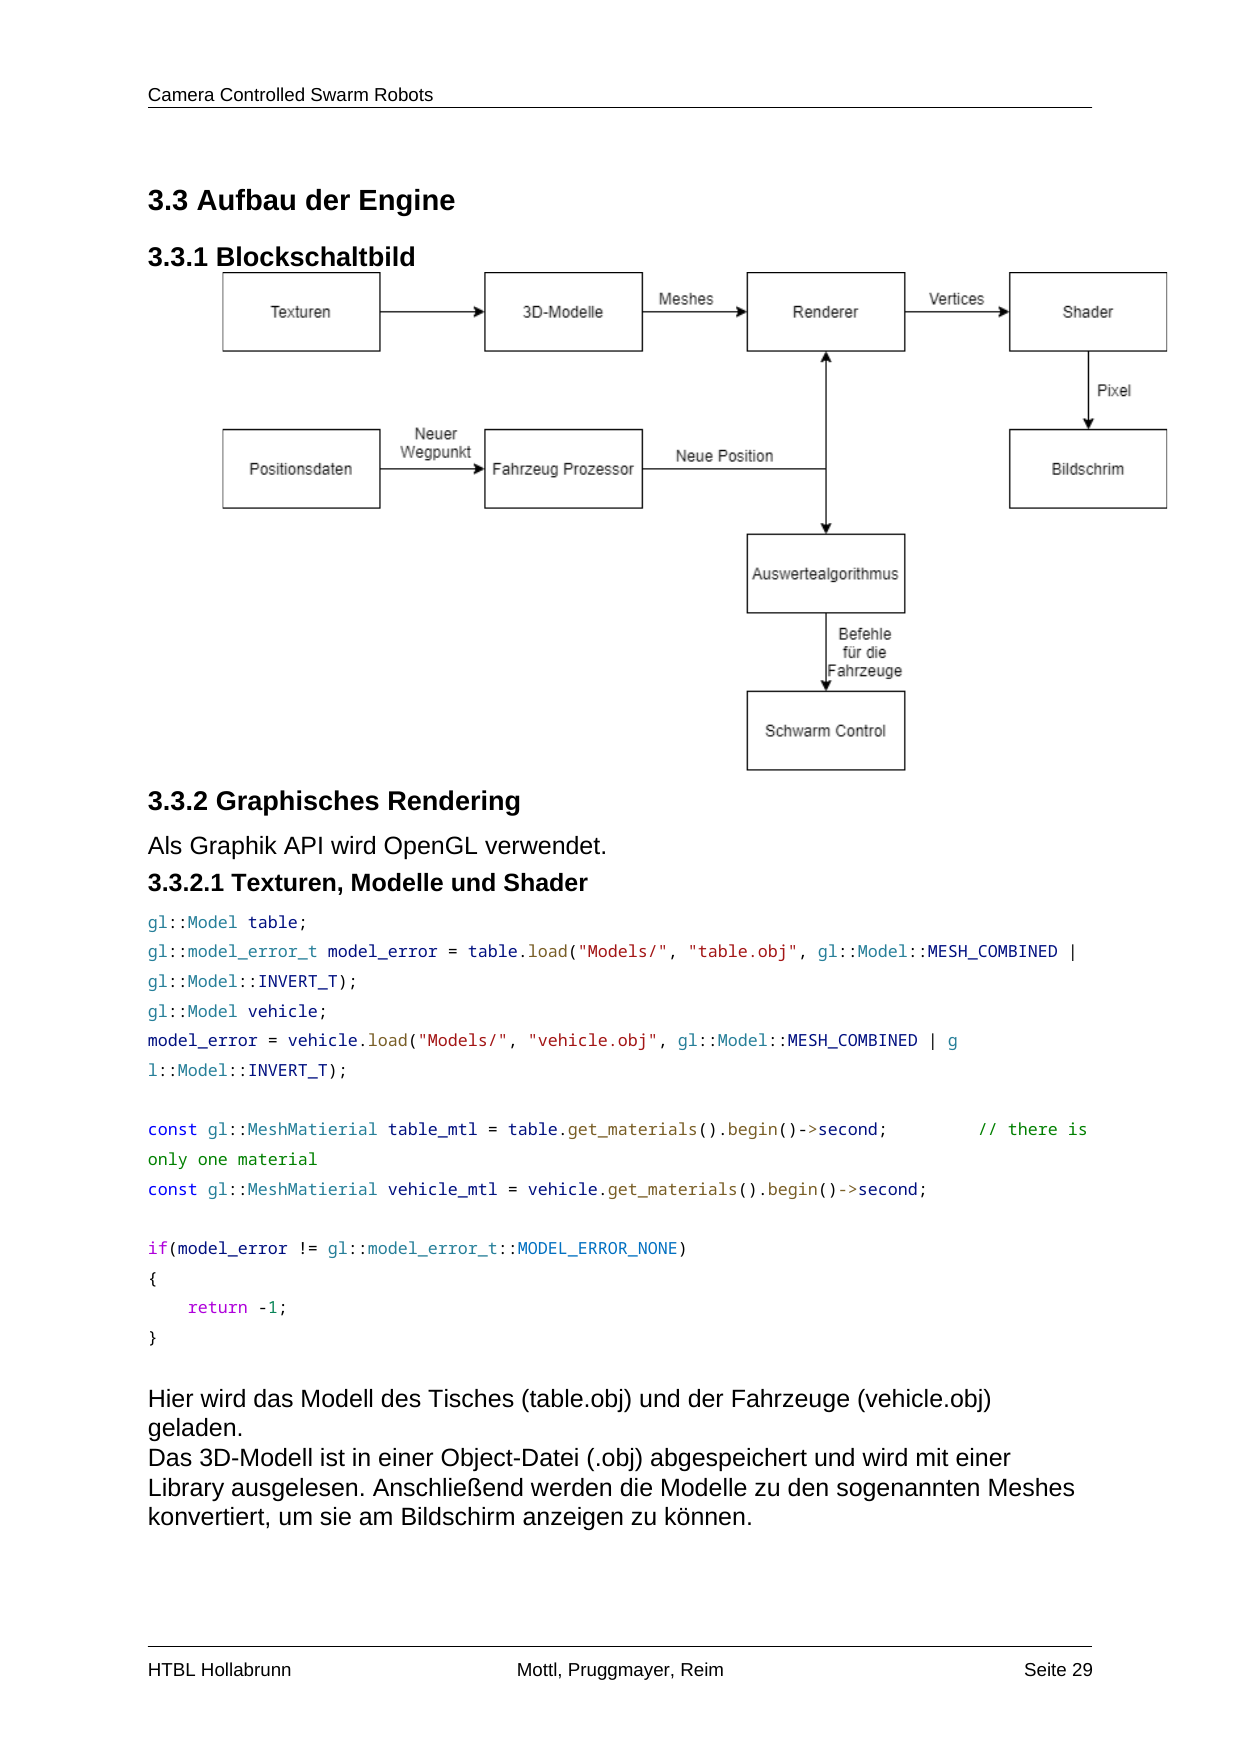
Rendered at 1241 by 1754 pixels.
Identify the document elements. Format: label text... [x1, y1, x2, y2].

text gl::Model table; [148, 903, 1092, 933]
text gl::model_error_t model_error = table.load("Models/", "table.obj", gl::Model::MESH_COMBINED | gl::Model::INVERT_T); [148, 933, 1092, 992]
text const gl::MeshMatierial vehicle_mtl = vehicle.get_materials().begin()->second; [148, 1170, 1092, 1200]
subtitle Texturen, Modelle und Shader [148, 866, 1092, 897]
text const gl::MeshMatierial table_mtl = table.get_materials().begin()->second; // there is only one material [148, 1111, 1092, 1170]
text Hier wird das Modell des Tisches (table.obj) und der Fahrzeuge (vehicle.obj) geladen. [148, 1383, 1092, 1442]
picture [222, 272, 1168, 772]
text if(model_error != gl::model_error_t::MODEL_ERROR_NONE) [148, 1230, 1092, 1259]
text { [148, 1259, 1092, 1289]
text } [148, 1319, 1092, 1348]
text return -1; [148, 1289, 1092, 1319]
text Das 3D-Modell ist in einer Object-Datei (.obj) abgespeichert und wird mit einer Library ausgelesen. Anschließend werden die Modelle zu den sogenannten Meshes konvertiert, um sie am Bildschirm anzeigen zu können. [148, 1442, 1092, 1531]
text gl::Model vehicle; [148, 992, 1092, 1022]
text model_error = vehicle.load("Models/", "vehicle.obj", gl::Model::MESH_COMBINED | gl::Model::INVERT_T); [148, 1022, 1092, 1081]
text Als Graphik API wird OpenGL verwendet. [148, 828, 1092, 859]
subtitle Graphisches Rendering [148, 784, 1092, 816]
subtitle Aufbau der Engine [148, 183, 1092, 216]
